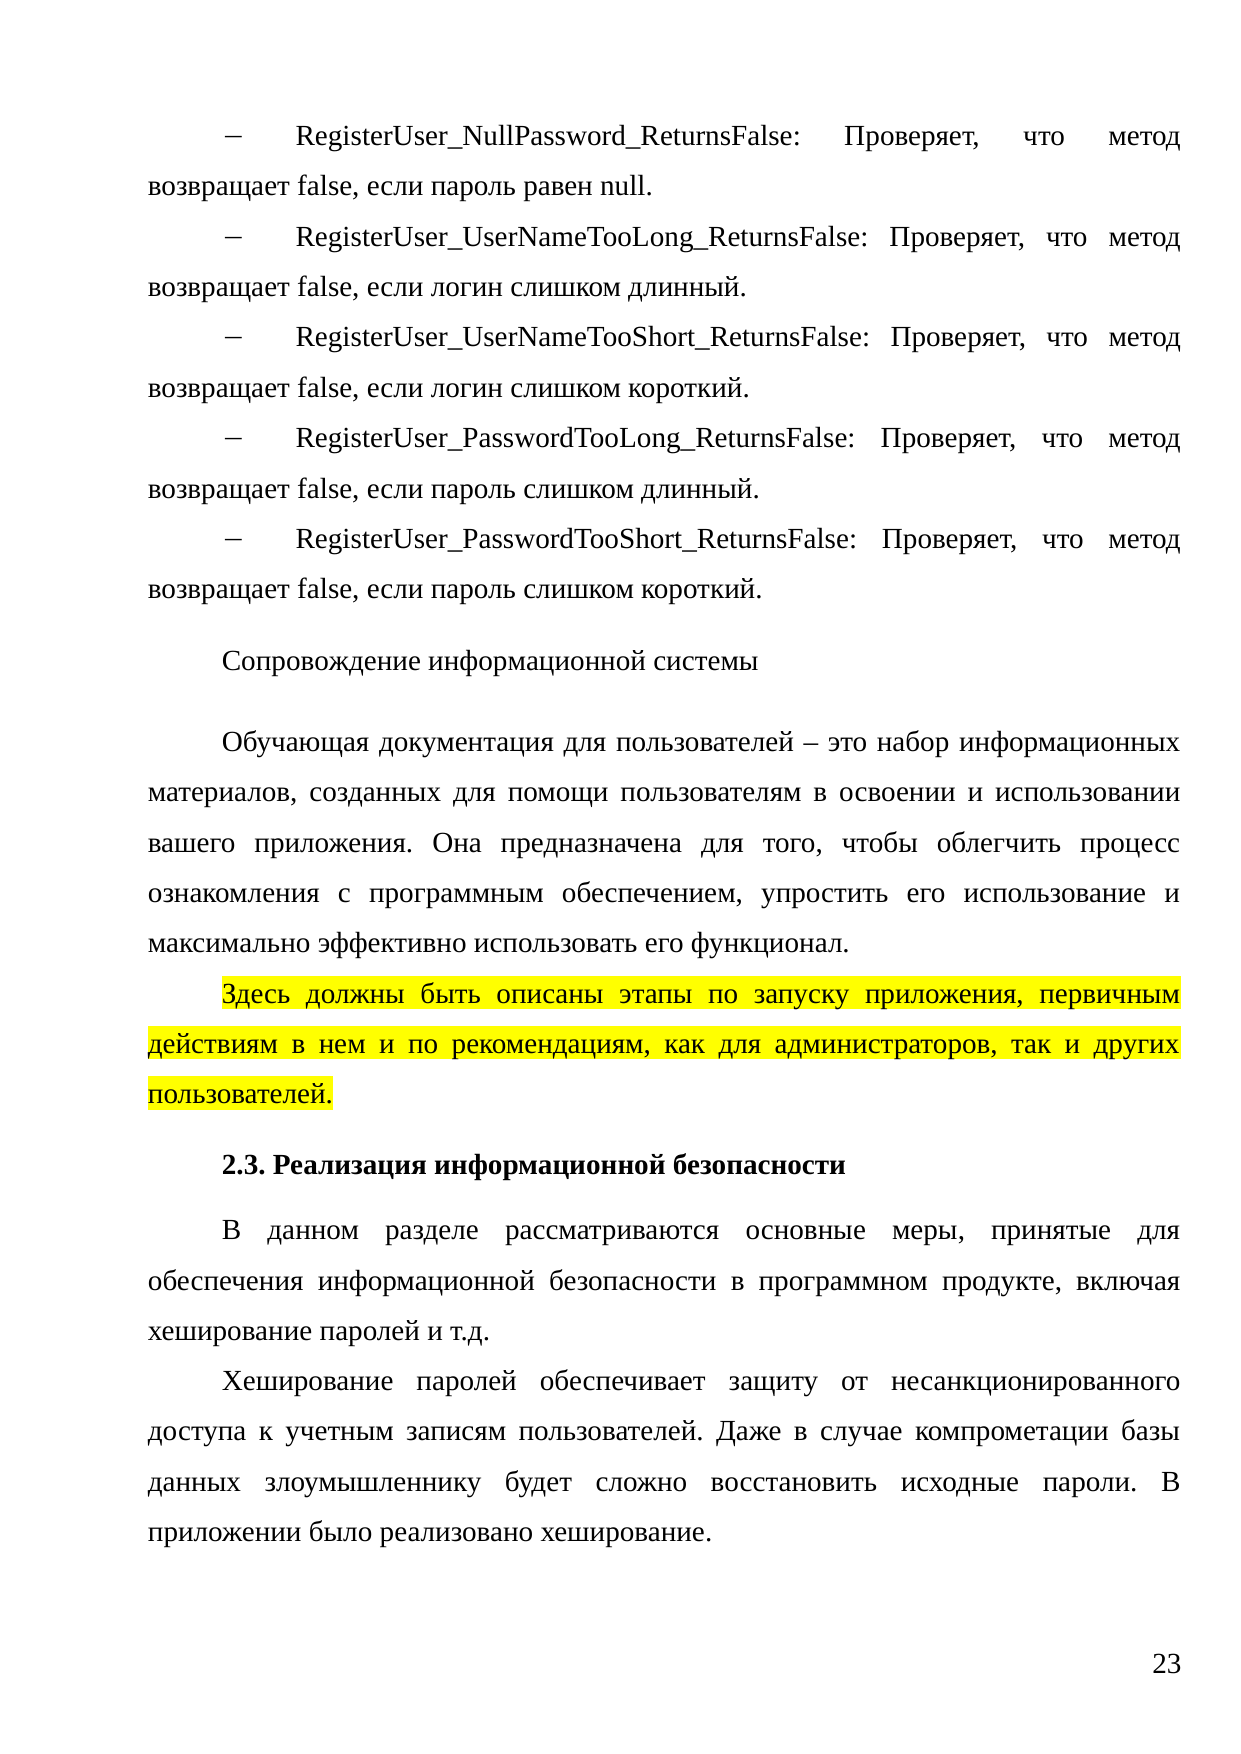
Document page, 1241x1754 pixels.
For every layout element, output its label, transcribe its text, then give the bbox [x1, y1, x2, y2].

list RegisterUser_PasswordTooShort_ReturnsFalse: Проверяет, что метод возвращает false, если пароль слишком короткий. [148, 521, 1181, 605]
list RegisterUser_UserNameTooLong_ReturnsFalse: Проверяет, что метод возвращает false, если логин слишком длинный. [148, 219, 1181, 303]
text Обучающая документация для пользователей – это набор информационных материалов, созданных для помощи пользователям в освоении и использовании вашего приложения. Она предназначена для того, чтобы облегчить процесс ознакомления с программным обеспечением, упростить его использование и максимально эффективно использовать его функционал. [148, 724, 1181, 959]
list RegisterUser_UserNameTooShort_ReturnsFalse: Проверяет, что метод возвращает false, если логин слишком короткий. [148, 319, 1181, 403]
text В данном разделе рассматриваются основные меры, принятые для обеспечения информационной безопасности в программном продукте, включая хеширование паролей и т.д. [148, 1212, 1181, 1346]
list Сопровождение информационной системы [148, 643, 1181, 676]
list RegisterUser_NullPassword_ReturnsFalse: Проверяет, что метод возвращает false, если пароль равен null. [148, 118, 1181, 202]
text Здесь должны быть описаны этапы по запуску приложения, первичным действиям в нем и по рекомендациям, как для администраторов, так и других пользователей. [148, 1059, 1181, 1110]
text Хеширование паролей обеспечивает защиту от несанкционированного доступа к учетным записям пользователей. Даже в случае компрометации базы данных злоумышленнику будет сложно восстановить исходные пароли. В приложении было реализовано хеширование. [148, 1363, 1181, 1548]
text Здесь должны быть описаны этапы по запуску приложения, первичным действиям в нем и по рекомендациям, как для администраторов, так и других пользователей. [148, 976, 1181, 1026]
subtitle 2.3. Реализация информационной безопасности [148, 1147, 1181, 1181]
list RegisterUser_PasswordTooLong_ReturnsFalse: Проверяет, что метод возвращает false, если пароль слишком длинный. [148, 420, 1181, 504]
